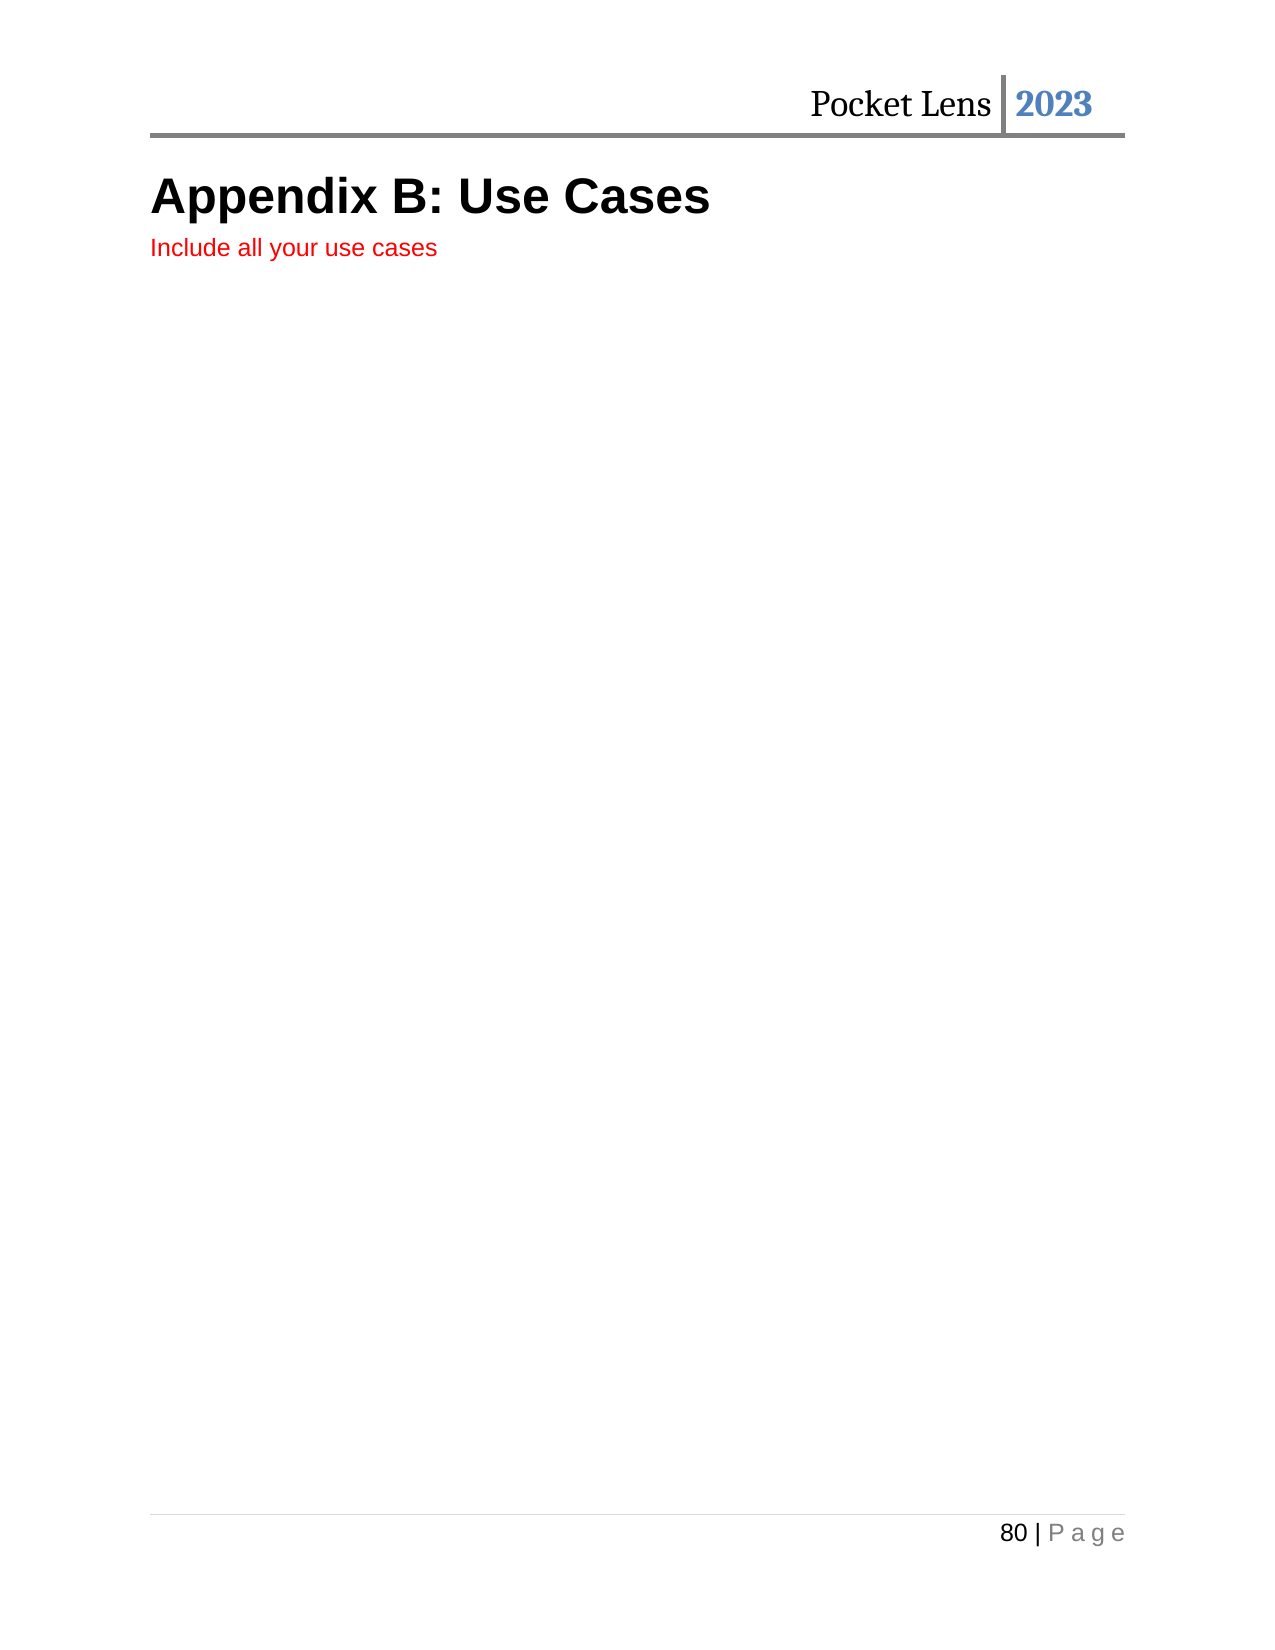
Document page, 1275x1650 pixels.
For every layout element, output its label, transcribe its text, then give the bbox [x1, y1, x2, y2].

text Appendix B: Use Cases [150, 167, 1125, 224]
text Include all your use cases [150, 233, 1125, 261]
